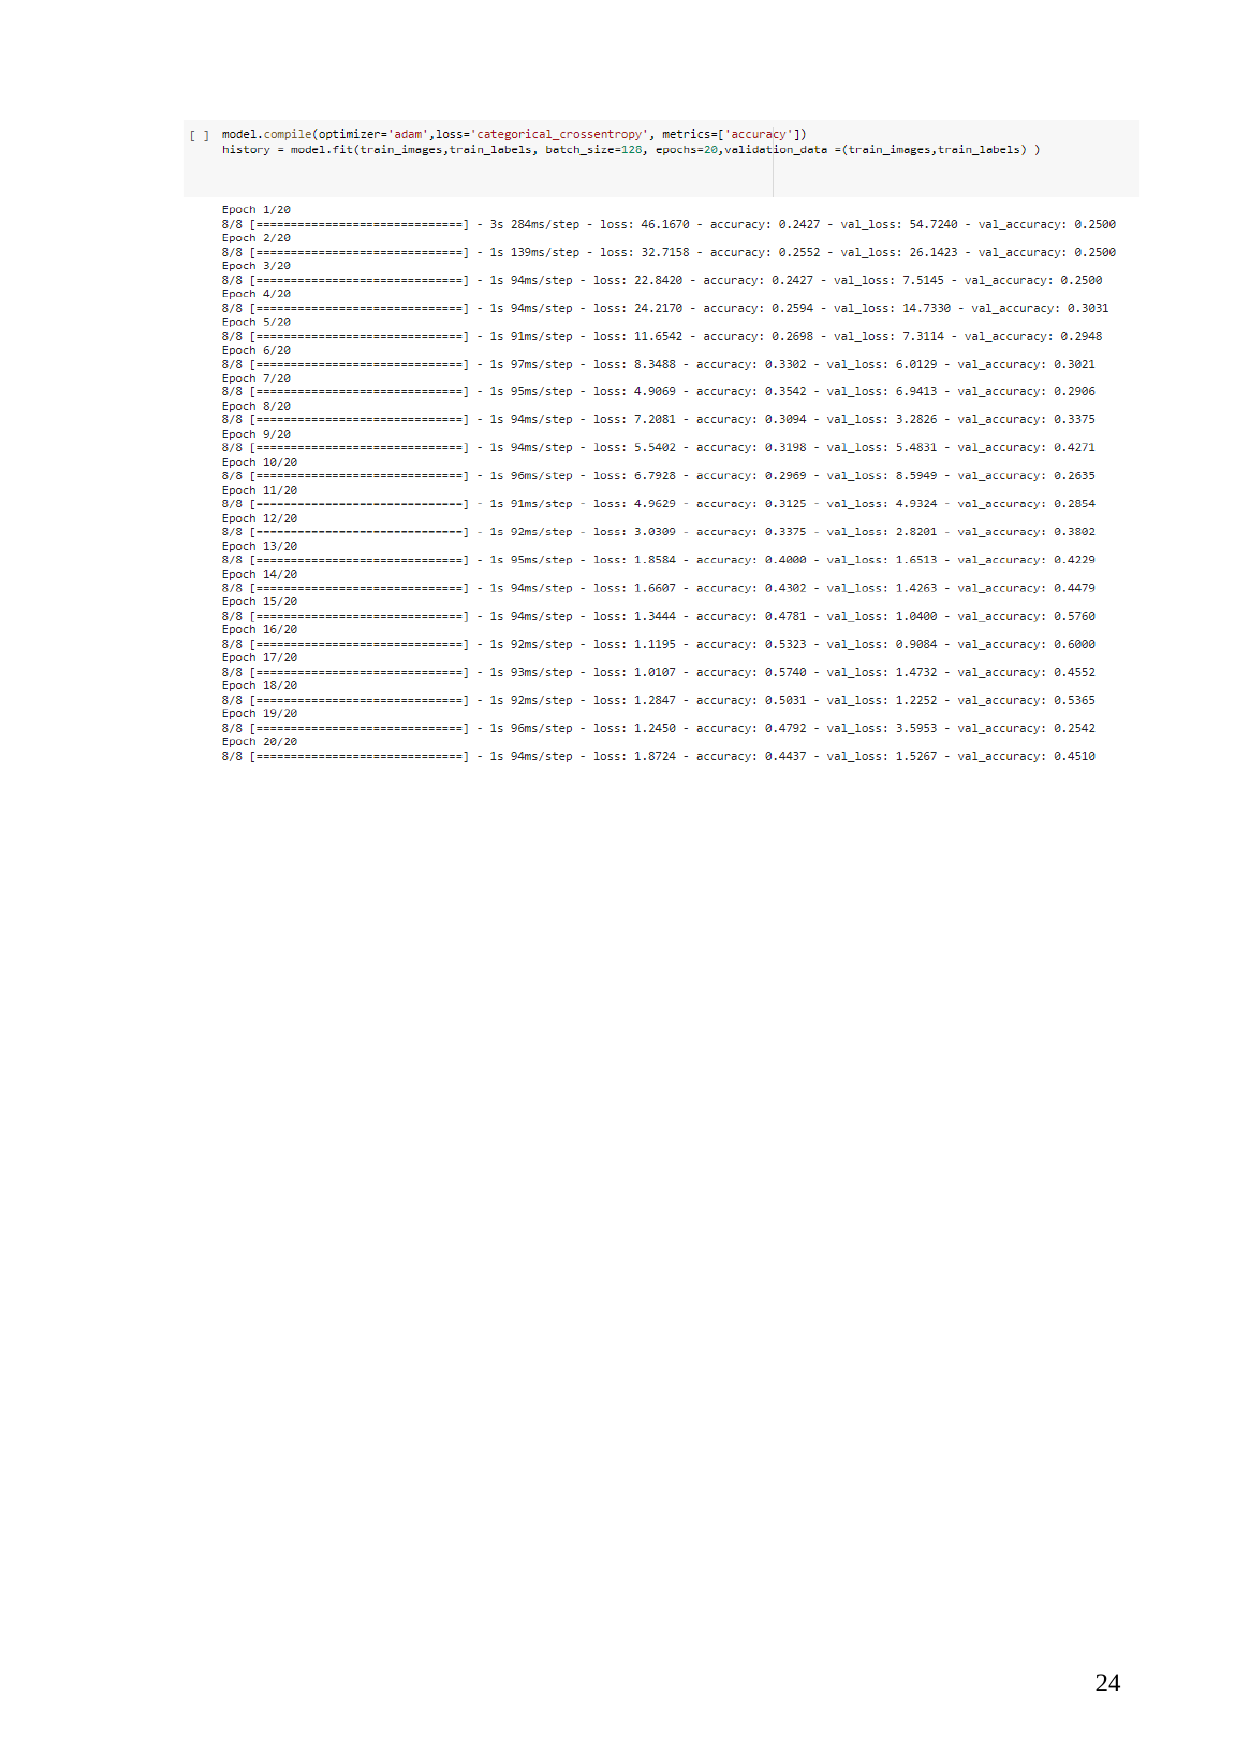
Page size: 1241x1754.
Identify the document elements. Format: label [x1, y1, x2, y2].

picture [183, 120, 1140, 769]
